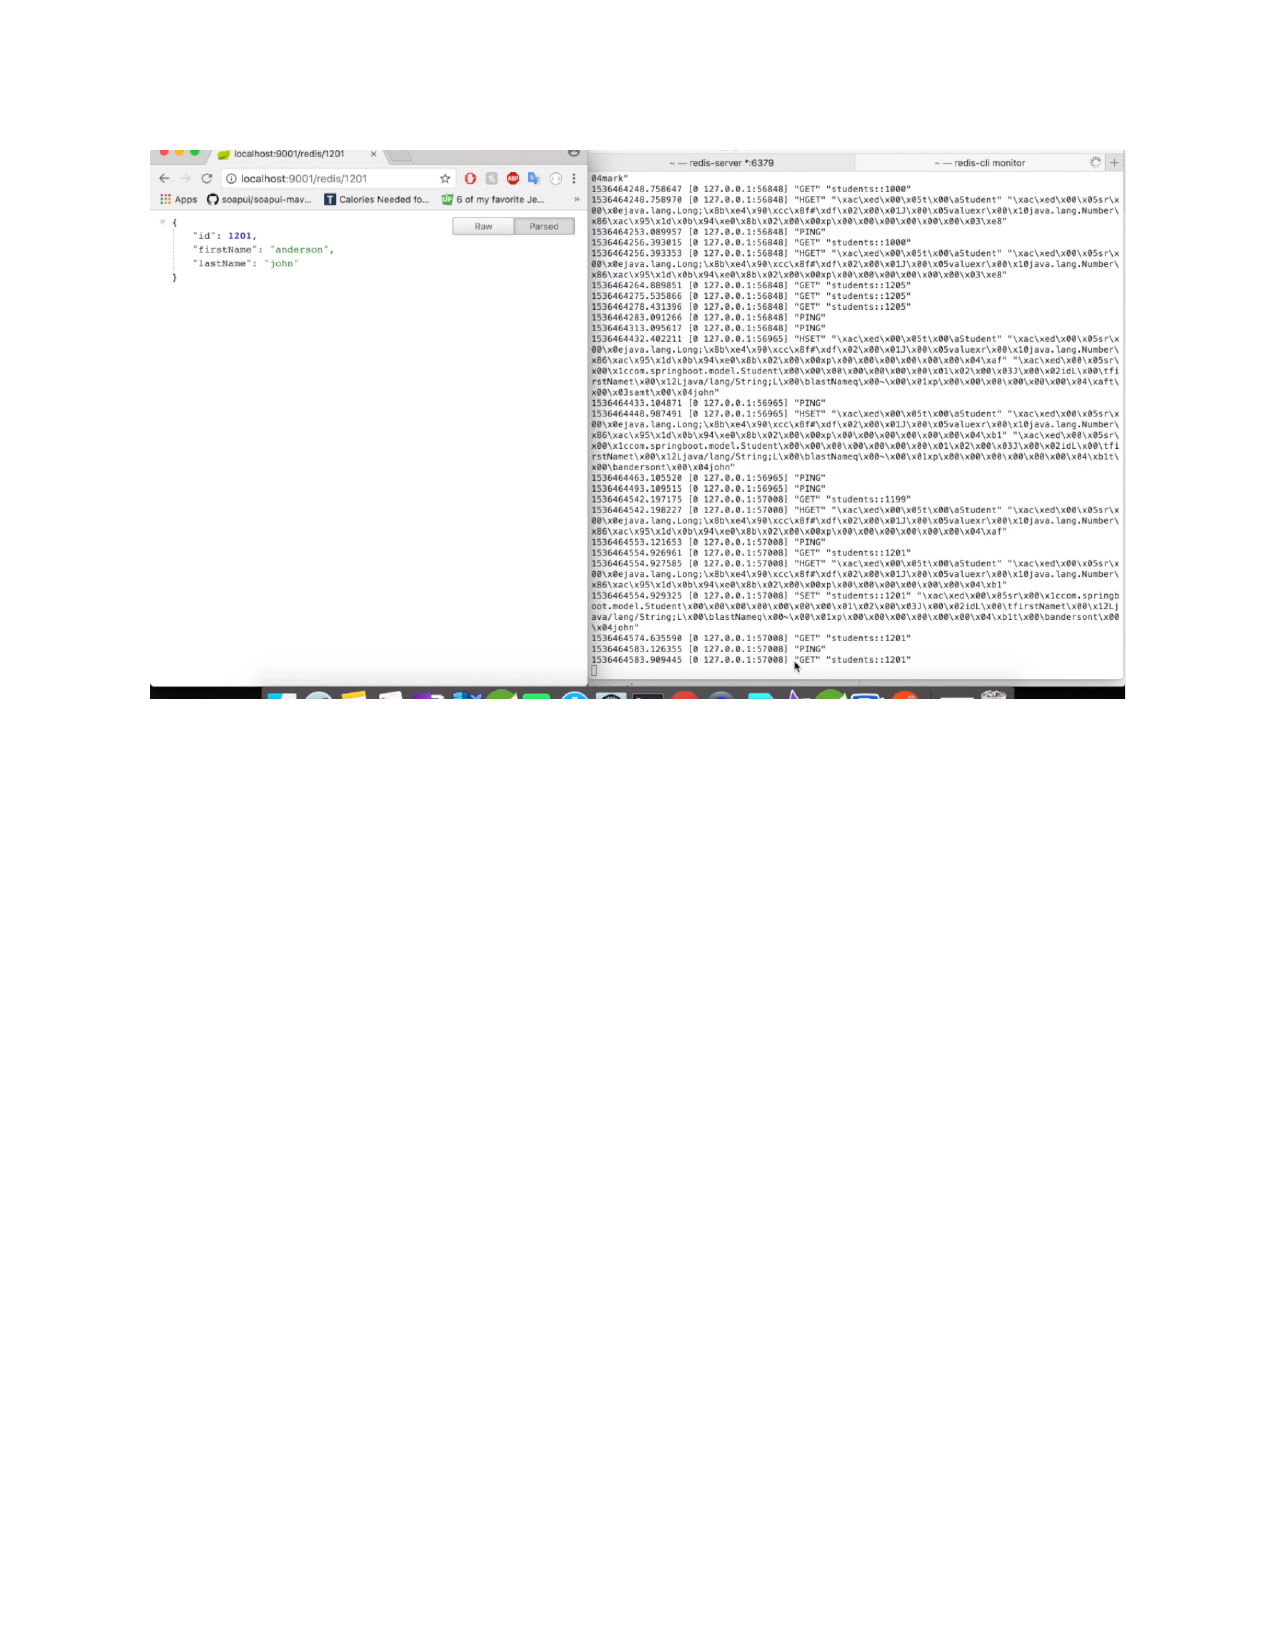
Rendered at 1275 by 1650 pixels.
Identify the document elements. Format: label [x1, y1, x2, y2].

picture [150, 150, 1125, 699]
